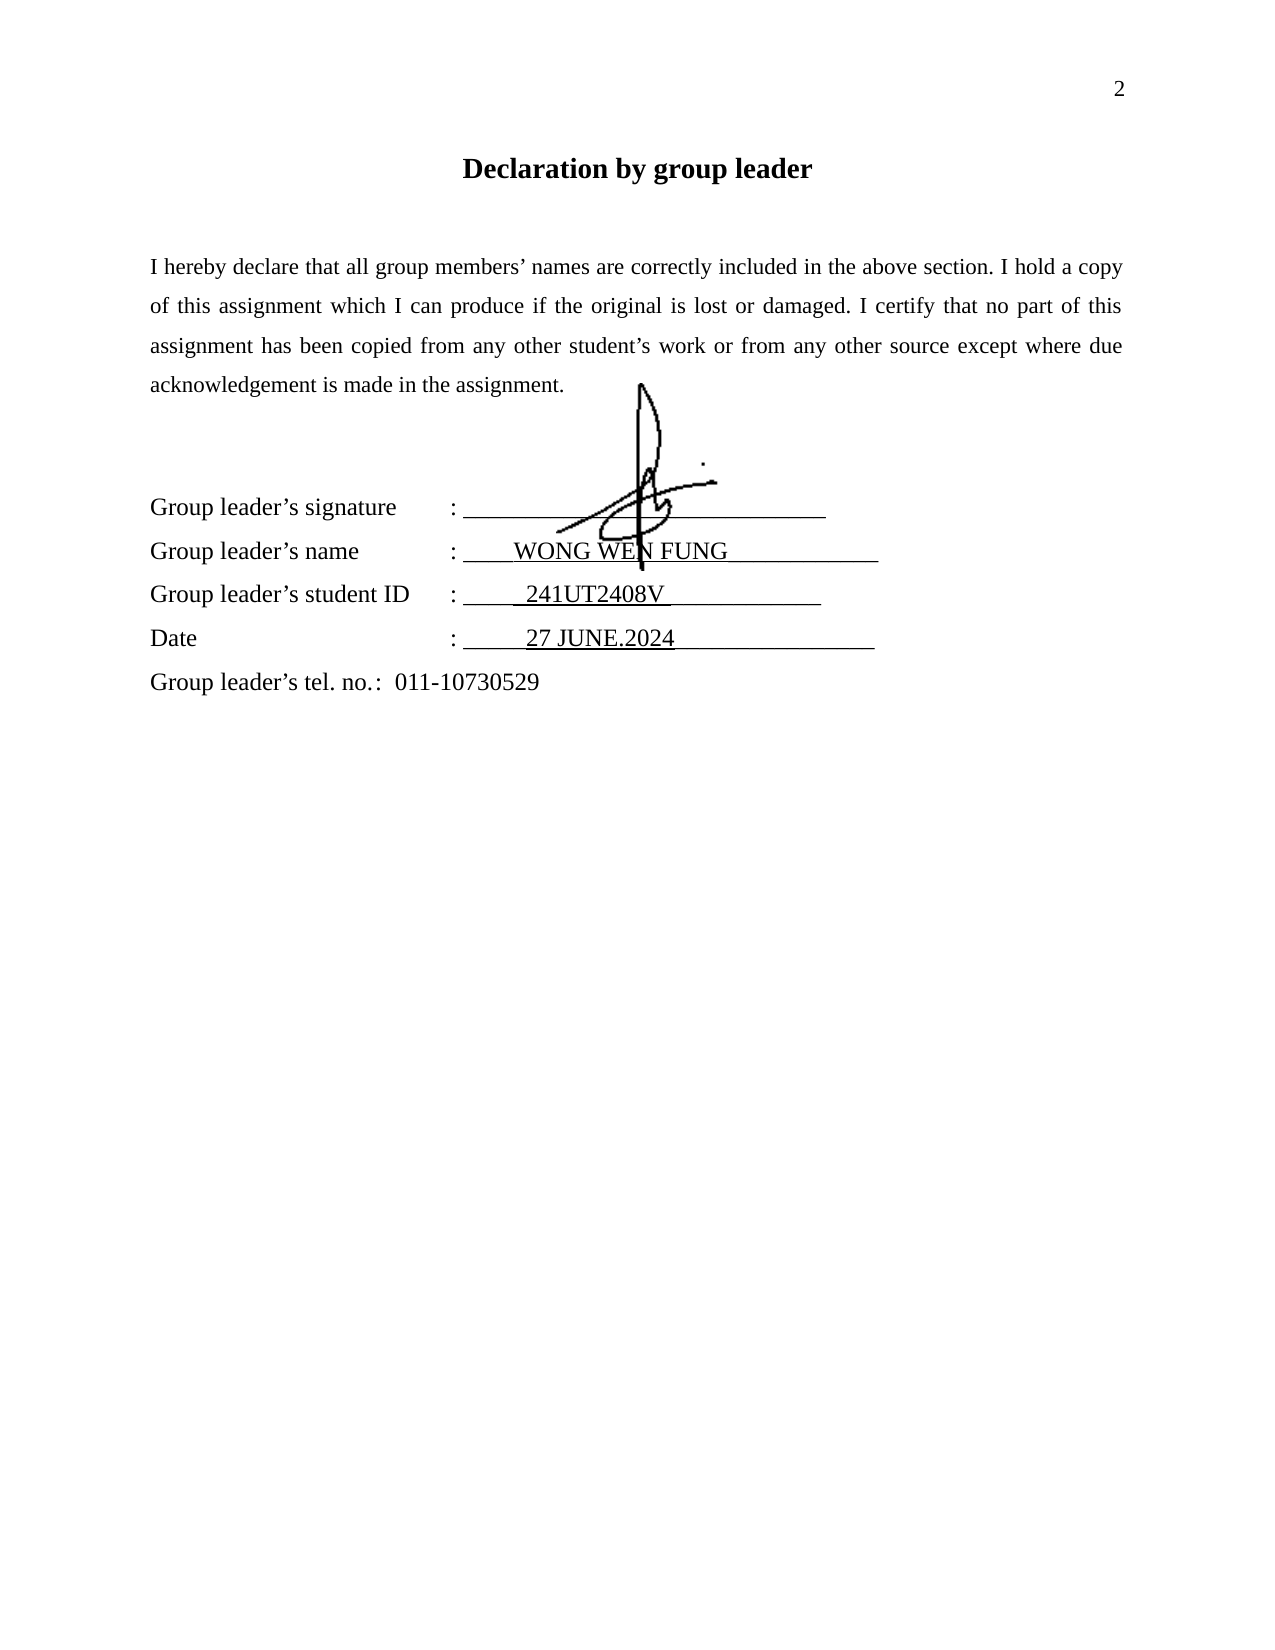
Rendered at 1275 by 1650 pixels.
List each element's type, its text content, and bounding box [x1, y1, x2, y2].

text Declaration by group leader [150, 151, 1125, 184]
text Group leader’s name : ____WONG WEN FUNG____________ [719, 536, 1125, 564]
text Group leader’s signature : _____________________________ [719, 492, 1125, 521]
text Group leader’s student ID : _____241UT2408V ____________ [150, 579, 1125, 608]
text Date : _____27 JUNE.2024________________ [150, 623, 1125, 652]
text I hereby declare that all group members’ names are correctly included in the above section. I hold a copy of this assignment which I can produce if the original is lost or damaged. I certify that no part of this assignment has been copied from any other student’s work or from any other source except where due acknowledgement is made in the assignment. [150, 253, 1125, 398]
text Group leader’s tel. no. : 011-10730529 [150, 667, 1125, 696]
text Group leader’s name : ____WONG WEN FUNG____________ [150, 536, 556, 564]
text Group leader’s signature : _____________________________ [150, 492, 556, 521]
picture [556, 383, 719, 571]
